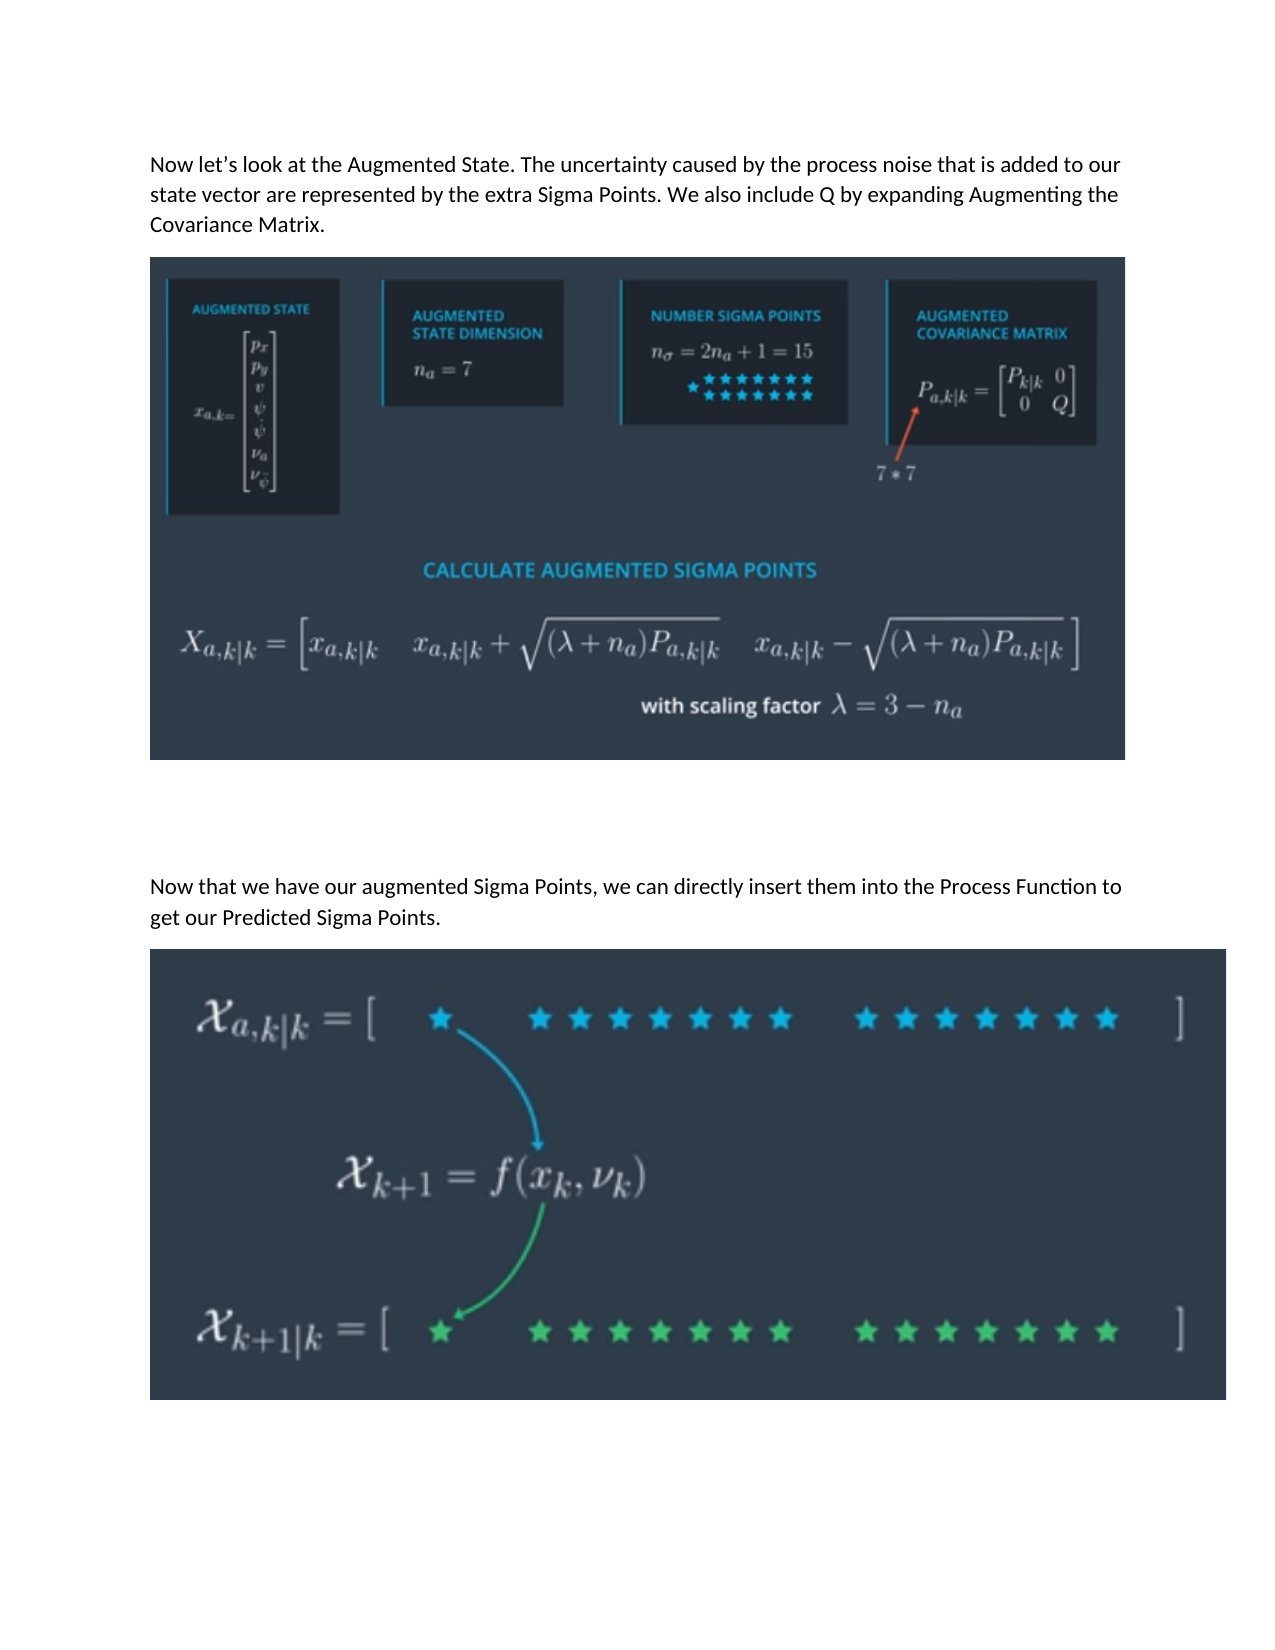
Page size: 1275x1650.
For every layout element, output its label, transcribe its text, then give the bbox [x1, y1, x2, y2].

picture [150, 257, 1125, 760]
picture [150, 949, 1227, 1400]
text Now let’s look at the Augmented State. The uncertainty caused by the process noise that is added to our state vector are represented by the extra Sigma Points. We also include Q by expanding Augmenting the Covariance Matrix. [150, 150, 1125, 238]
text Now that we have our augmented Sigma Points, we can directly insert them into the Process Function to get our Predicted Sigma Points. [150, 872, 1125, 931]
